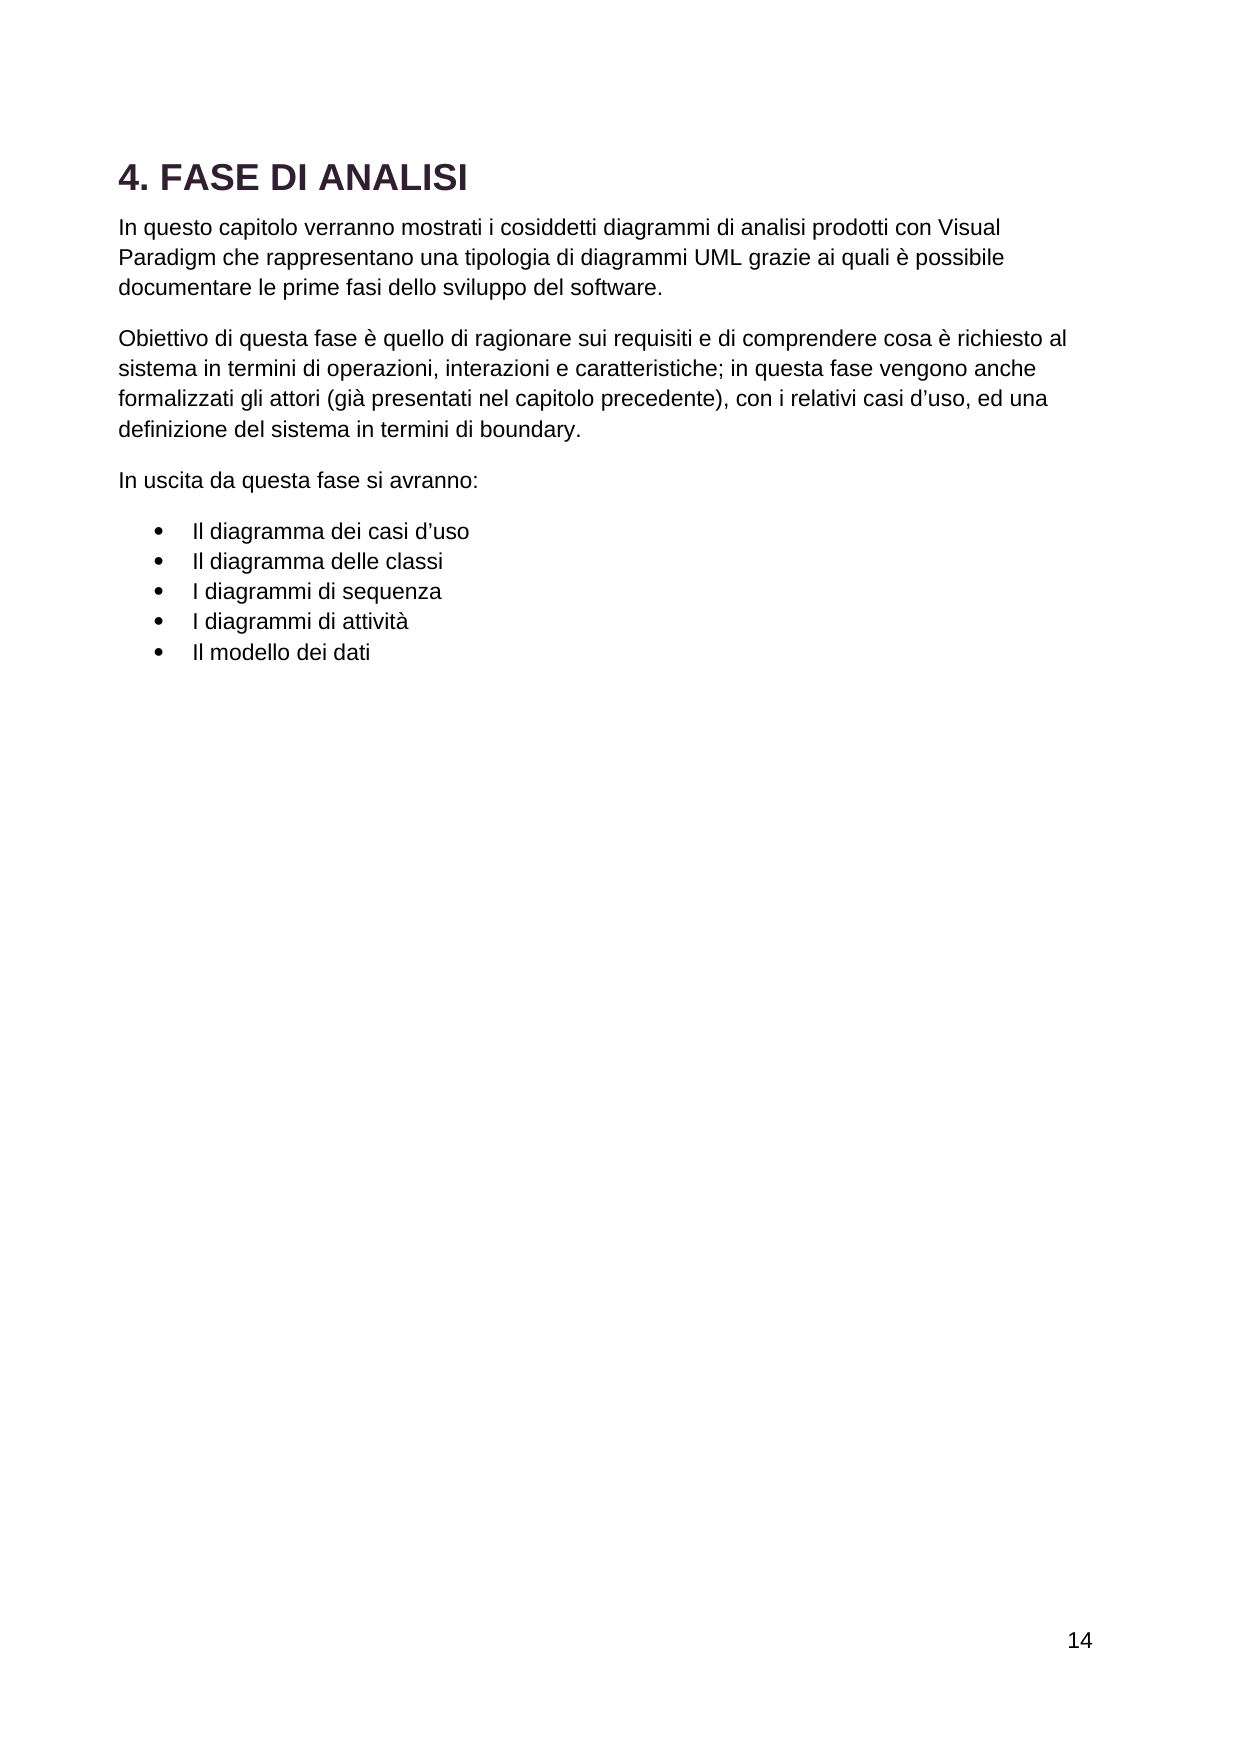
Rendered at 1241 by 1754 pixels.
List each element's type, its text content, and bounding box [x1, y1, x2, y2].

subtitle 4. FASE DI ANALISI [118, 156, 1092, 199]
list I diagrammi di attività [154, 608, 1092, 635]
text In questo capitolo verranno mostrati i cosiddetti diagrammi di analisi prodotti con Visual Paradigm che rappresentano una tipologia di diagrammi UML grazie ai quali è possibile documentare le prime fasi dello sviluppo del software. [118, 213, 1092, 300]
list Il modello dei dati [154, 638, 1092, 665]
text Obiettivo di questa fase è quello di ragionare sui requisiti e di comprendere cosa è richiesto al sistema in termini di operazioni, interazioni e caratteristiche; in questa fase vengono anche formalizzati gli attori (già presentati nel capitolo precedente), con i relativi casi d’uso, ed una definizione del sistema in termini di boundary. [118, 325, 1092, 442]
list Il diagramma dei casi d’uso [154, 518, 1092, 544]
list I diagrammi di sequenza [154, 578, 1092, 604]
list Il diagramma delle classi [154, 548, 1092, 574]
text In uscita da questa fase si avranno: [118, 467, 1092, 493]
